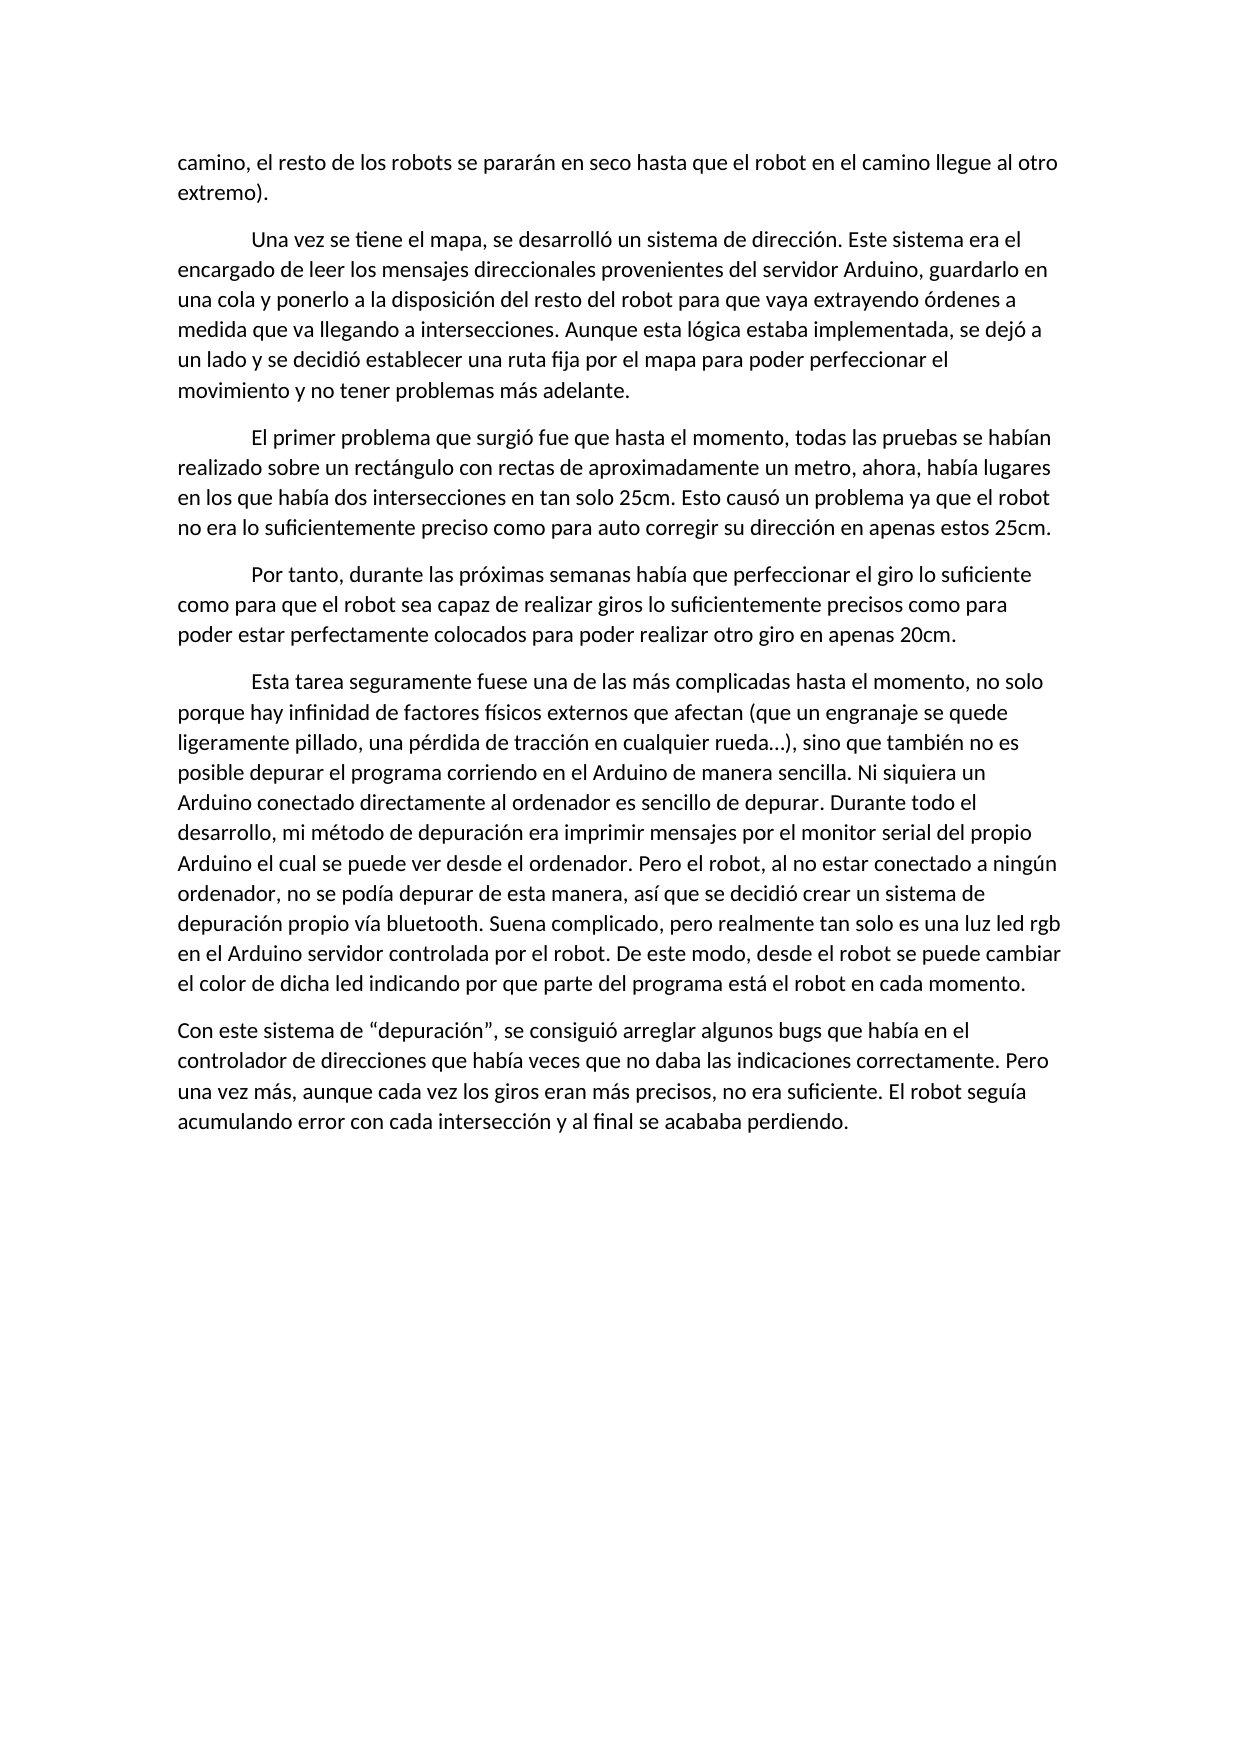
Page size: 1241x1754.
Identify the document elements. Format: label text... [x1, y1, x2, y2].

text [177, 148, 1063, 206]
text Con este sistema de “depuración”, se consiguió arreglar algunos bugs que había en el controlador de direcciones que había veces que no daba las indicaciones correctamente. Pero una vez más, aunque cada vez los giros eran más precisos, no era suficiente. El robot seguía acumulando error con cada intersección y al final se acababa perdiendo. [177, 1016, 1063, 1135]
text Una vez se tiene el mapa, se desarrolló un sistema de dirección. Este sistema era el encargado de leer los mensajes direccionales provenientes del servidor Arduino, guardarlo en una cola y ponerlo a la disposición del resto del robot para que vaya extrayendo órdenes a medida que va llegando a intersecciones. Aunque esta lógica estaba implementada, se dejó a un lado y se decidió establecer una ruta fija por el mapa para poder perfeccionar el movimiento y no tener problemas más adelante. [177, 225, 1063, 404]
text Esta tarea seguramente fuese una de las más complicadas hasta el momento, no solo porque hay infinidad de factores físicos externos que afectan (que un engranaje se quede ligeramente pillado, una pérdida de tracción en cualquier rueda…), sino que también no es posible depurar el programa corriendo en el Arduino de manera sencilla. Ni siquiera un Arduino conectado directamente al ordenador es sencillo de depurar. Durante todo el desarrollo, mi método de depuración era imprimir mensajes por el monitor serial del propio Arduino el cual se puede ver desde el ordenador. Pero el robot, al no estar conectado a ningún ordenador, no se podía depurar de esta manera, así que se decidió crear un sistema de depuración propio vía bluetooth. Suena complicado, pero realmente tan solo es una luz led rgb en el Arduino servidor controlada por el robot. De este modo, desde el robot se puede cambiar el color de dicha led indicando por que parte del programa está el robot en cada momento. [177, 667, 1063, 997]
text Por tanto, durante las próximas semanas había que perfeccionar el giro lo suficiente como para que el robot sea capaz de realizar giros lo suficientemente precisos como para poder estar perfectamente colocados para poder realizar otro giro en apenas 20cm. [177, 560, 1063, 648]
text El primer problema que surgió fue que hasta el momento, todas las pruebas se habían realizado sobre un rectángulo con rectas de aproximadamente un metro, ahora, había lugares en los que había dos intersecciones en tan solo 25cm. Esto causó un problema ya que el robot no era lo suficientemente preciso como para auto corregir su dirección en apenas estos 25cm. [177, 423, 1063, 541]
